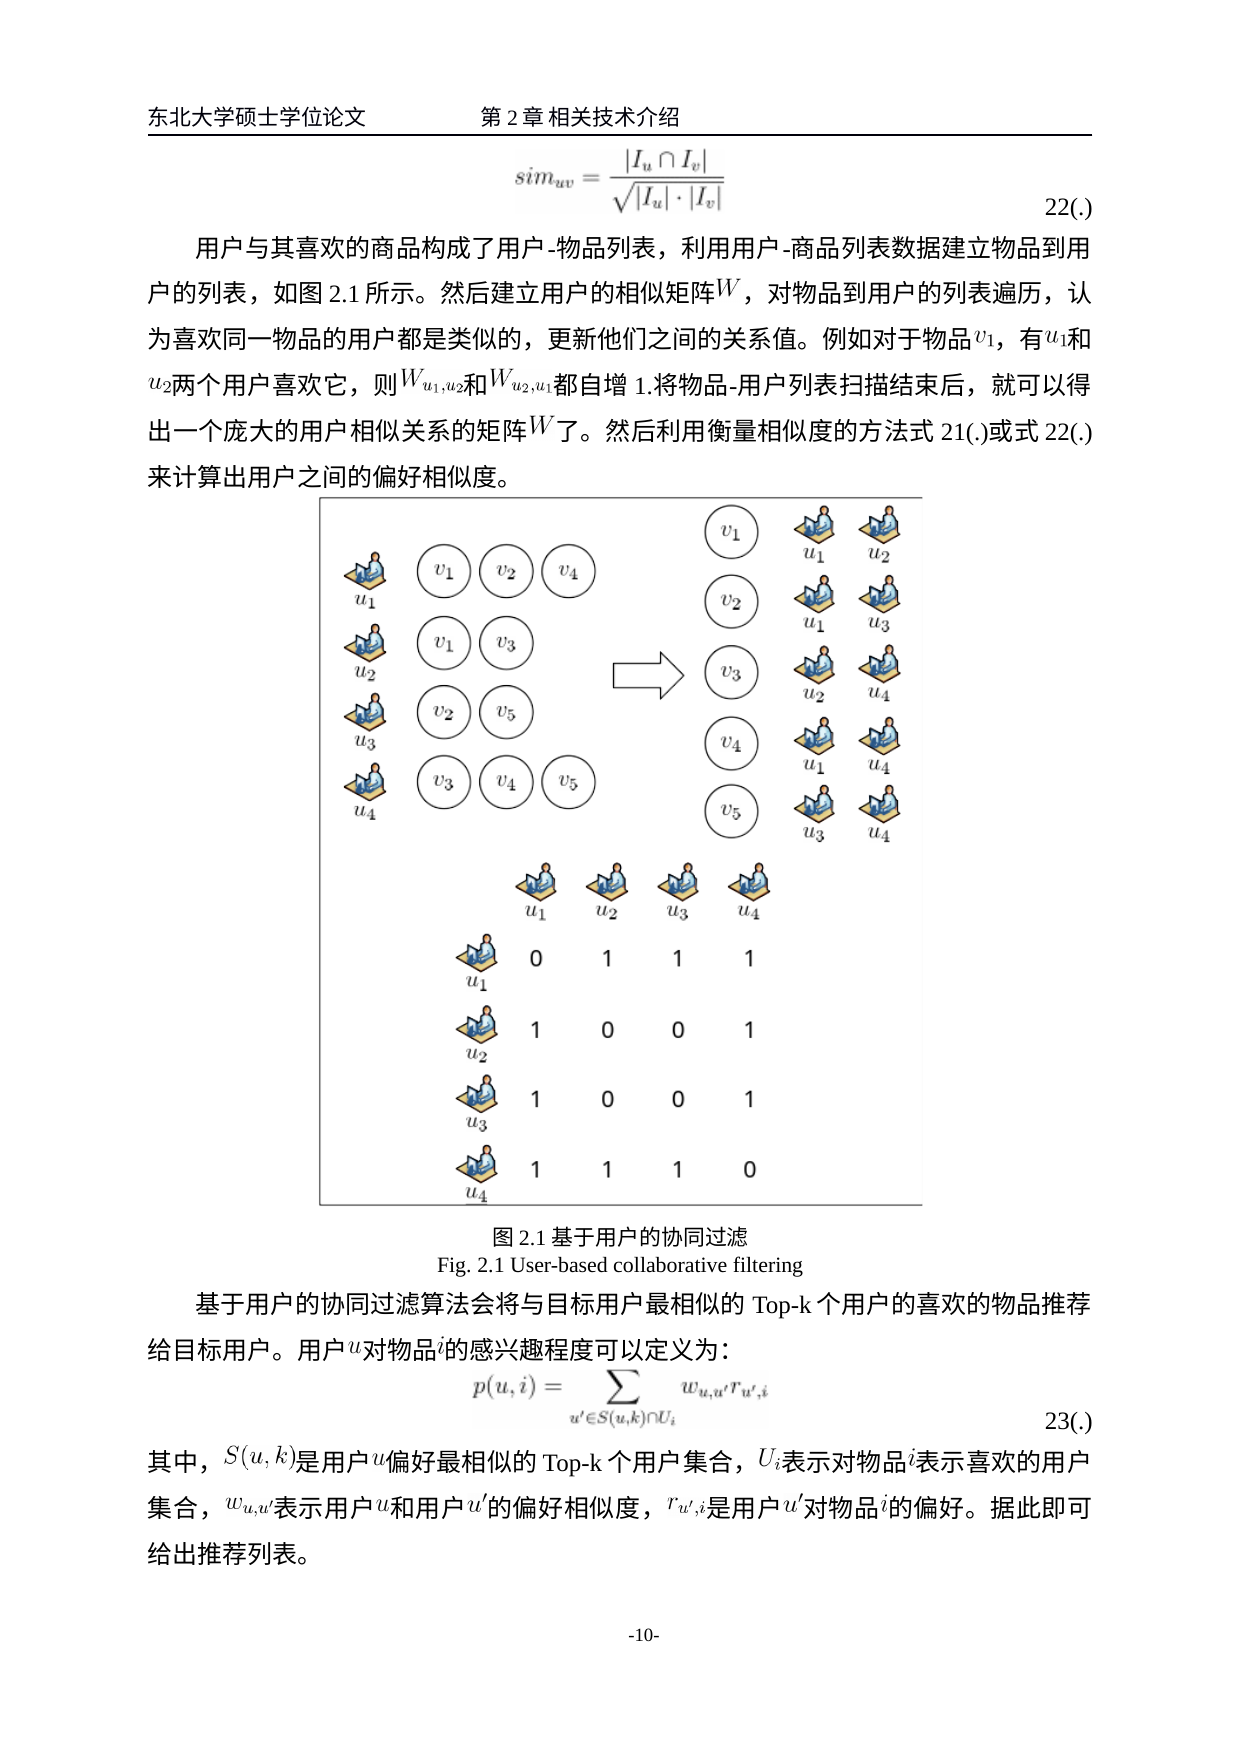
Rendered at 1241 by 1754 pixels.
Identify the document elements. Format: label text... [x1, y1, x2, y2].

text 图 2.1 基于用户的协同过滤 [148, 1220, 1092, 1252]
text 基于用户的协同过滤算法会将与目标用户最相似的Top-k个用户的喜欢的物品推荐给目标用户。用户对物品的感兴趣程度可以定义为： [148, 1277, 1092, 1369]
text 其中，是用户偏好最相似的Top-k个用户集合，表示对物品表示喜欢的用户集合，表示用户和用户的偏好相似度，是用户对物品的偏好。据此即可给出推荐列表。 [148, 1435, 1092, 1573]
text Fig. 2.1 User-based collaborative filtering [148, 1252, 1092, 1277]
